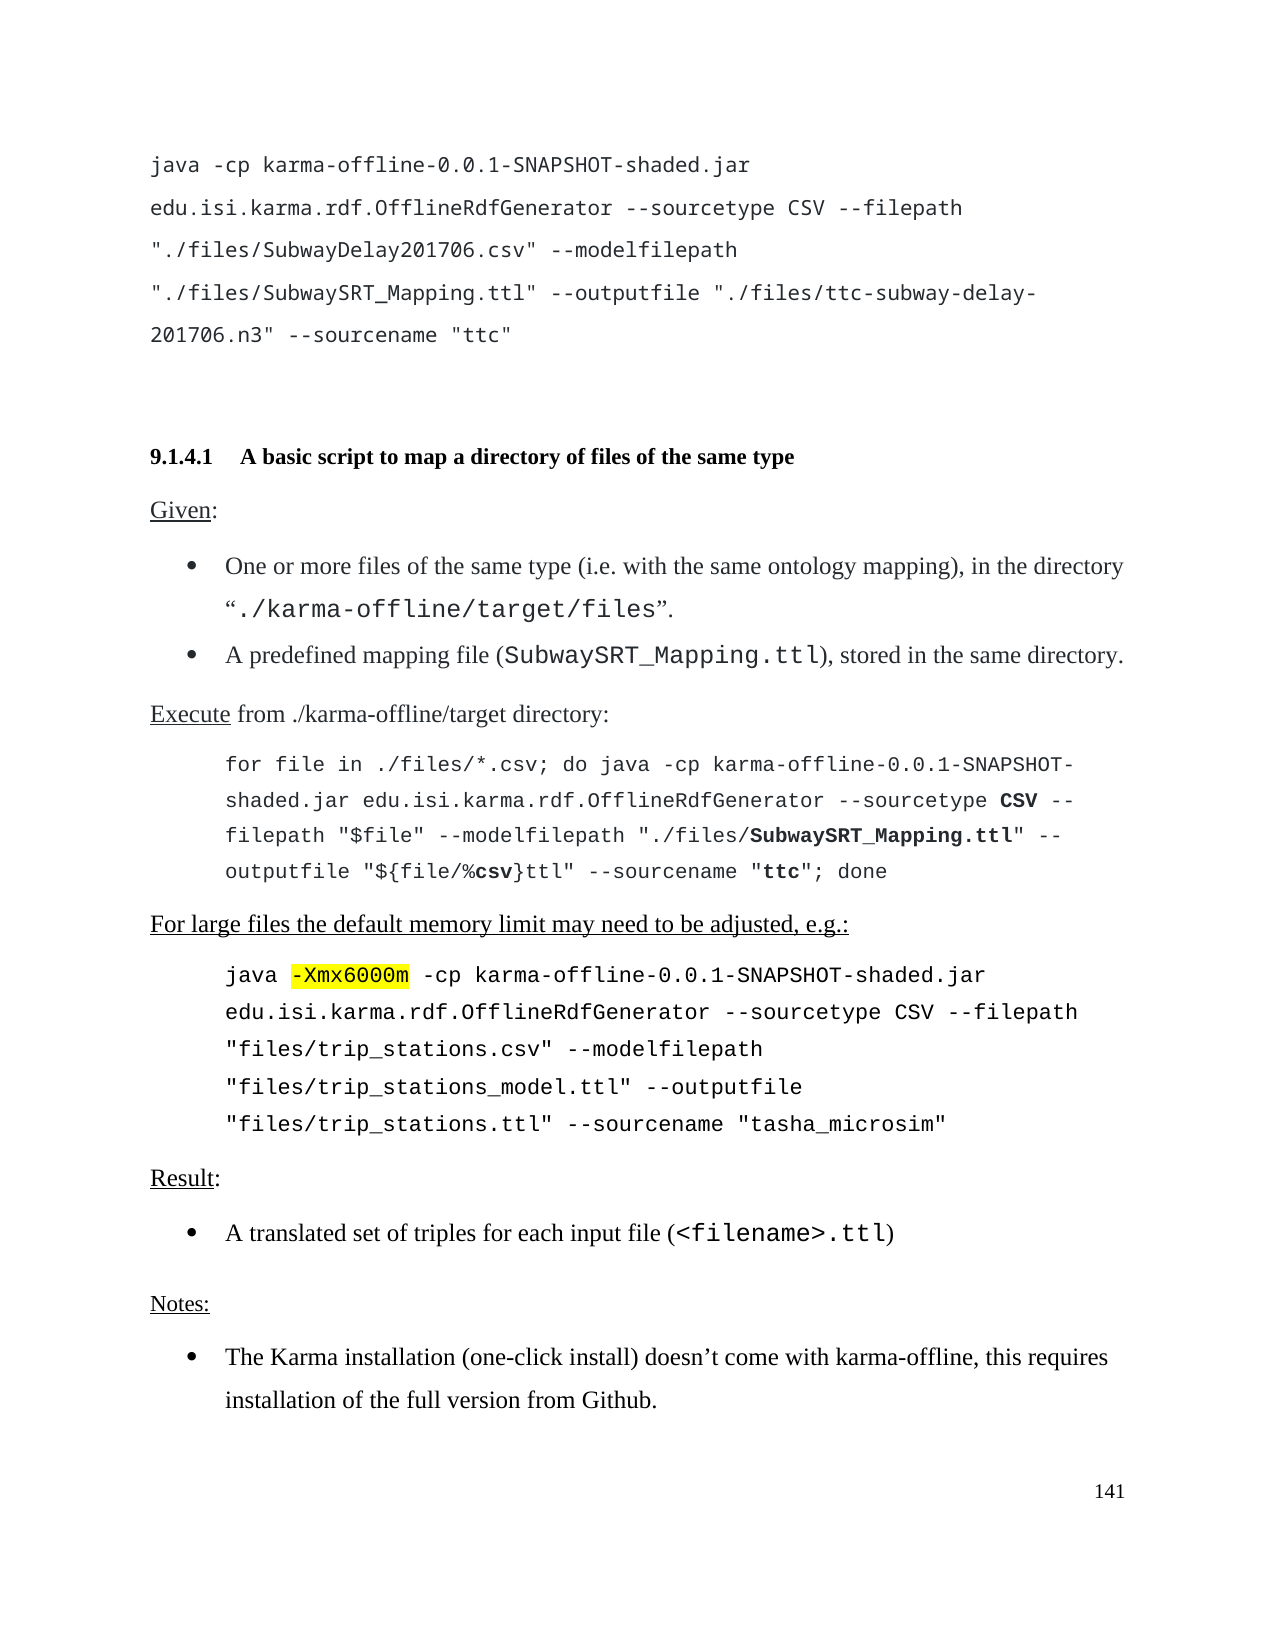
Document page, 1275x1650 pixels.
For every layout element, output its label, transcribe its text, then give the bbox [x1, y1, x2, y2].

list A predefined mapping file (SubwaySRT_Mapping.ttl), stored in the same directory. [187, 640, 1125, 671]
list A translated set of triples for each input file (<filename>.ttl) [187, 1218, 1125, 1249]
text java -Xmx6000m -cp karma-offline-0.0.1-SNAPSHOT-shaded.jar edu.isi.karma.rdf.OfflineRdfGenerator --sourcetype CSV --filepath "files/trip_stations.csv" --modelfilepath "files/trip_stations_model.ttl" --outputfile "files/trip_stations.ttl" --sourcename "tasha_microsim" [225, 964, 1125, 1138]
text Execute from ./karma-offline/target directory: [150, 699, 1125, 728]
subtitle A basic script to map a directory of files of the same type [150, 443, 1125, 469]
subtitle Notes: [150, 1289, 1125, 1316]
text For large files the default memory limit may need to be adjusted, e.g.: [150, 909, 1125, 937]
text for file in ./files/*.csv; do java -cp karma-offline-0.0.1-SNAPSHOT-shaded.jar edu.isi.karma.rdf.OfflineRdfGenerator --sourcetype CSV --filepath "$file" --modelfilepath "./files/SubwaySRT_Mapping.ttl" --outputfile "${file/%csv}ttl" --sourcename "ttc"; done [225, 754, 1125, 884]
text Result: [150, 1163, 1125, 1191]
list One or more files of the same type (i.e. with the same ontology mapping), in the directory “./karma-offline/target/files”. [187, 551, 1125, 625]
text java -cp karma-offline-0.0.1-SNAPSHOT-shaded.jar edu.isi.karma.rdf.OfflineRdfGenerator --sourcetype CSV --filepath "./files/SubwayDelay201706.csv" --modelfilepath "./files/SubwaySRT_Mapping.ttl" --outputfile "./files/ttc-subway-delay-201706.n3" --sourcename "ttc" [150, 150, 1125, 349]
list The Karma installation (one-click install) doesn’t come with karma-offline, this requires installation of the full version from Github. [187, 1342, 1125, 1413]
text Given: [150, 495, 1125, 524]
